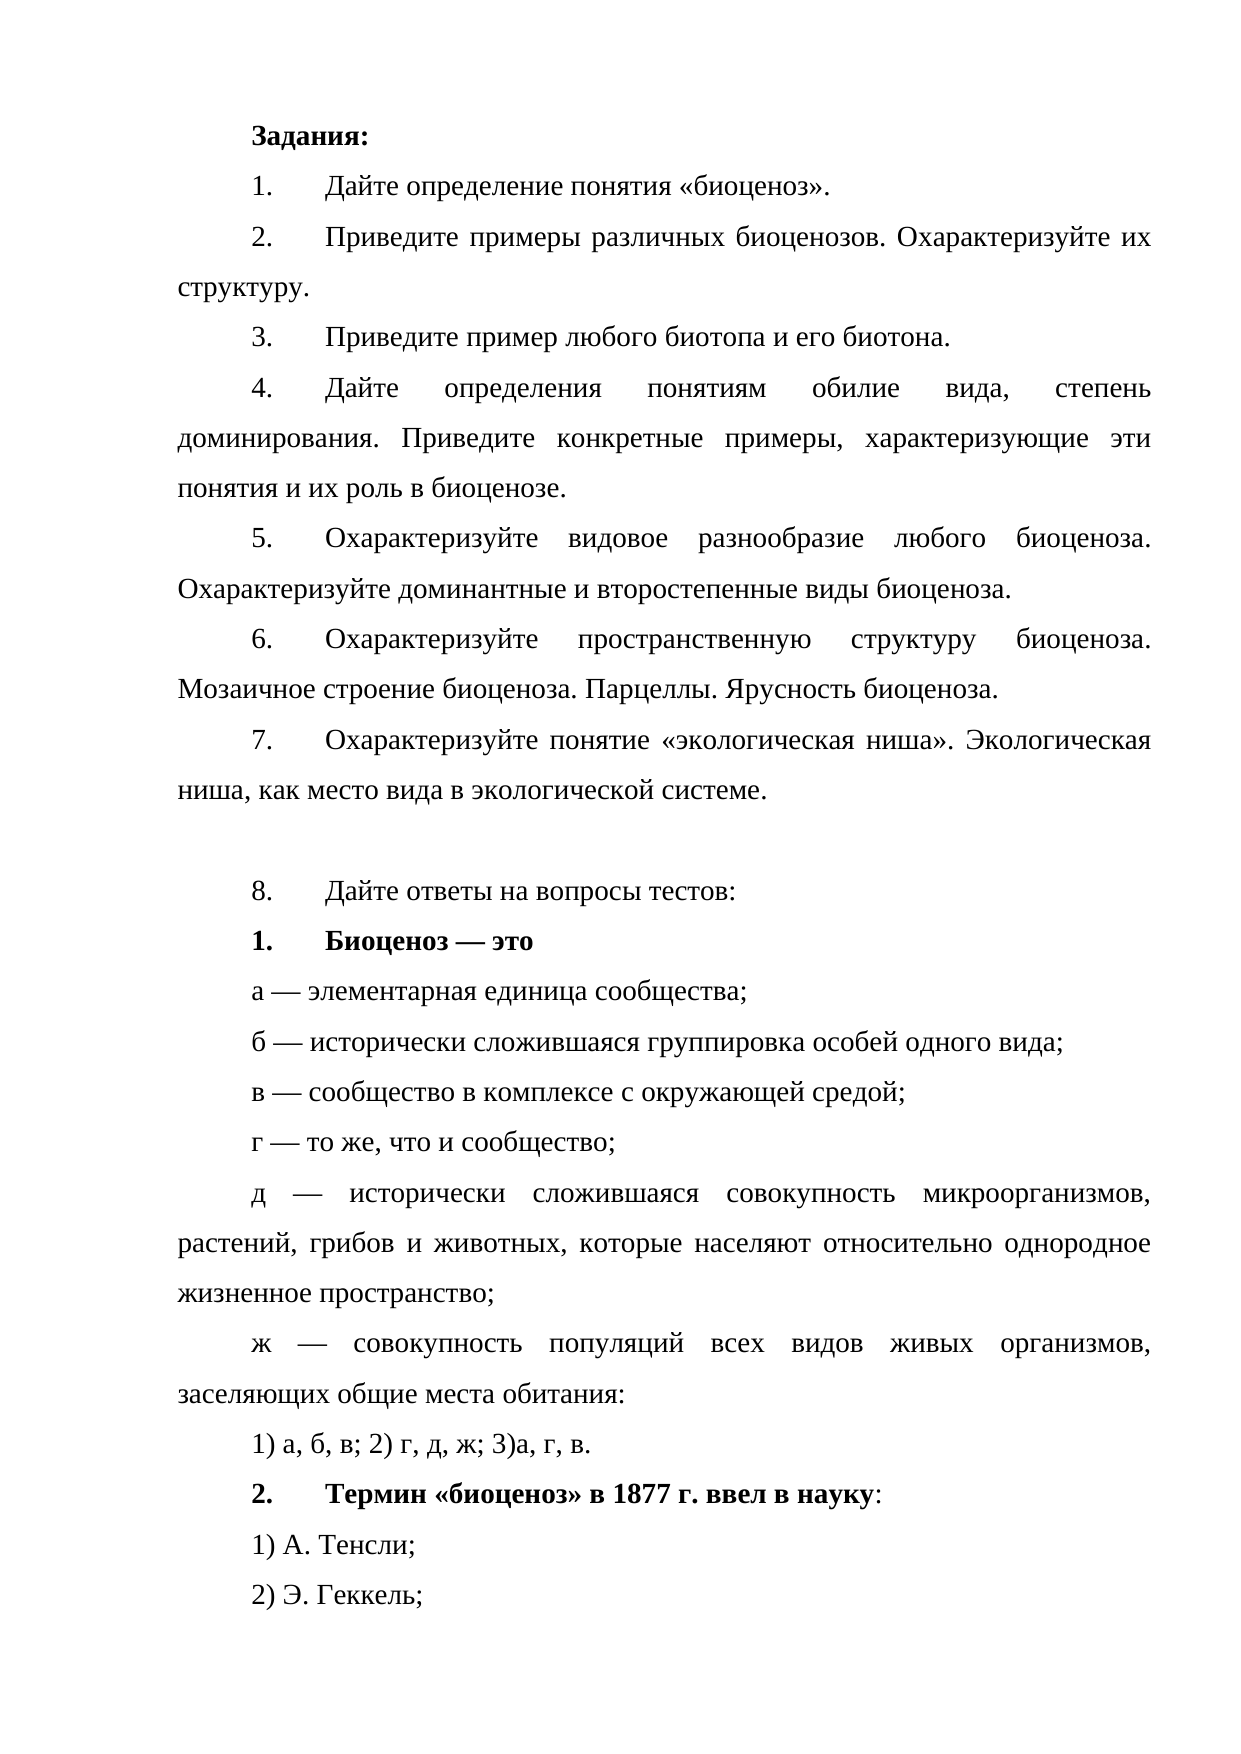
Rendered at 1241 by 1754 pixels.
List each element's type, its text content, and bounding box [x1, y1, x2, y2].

text в — сообщество в комплексе с окружающей средой; [177, 1074, 1152, 1108]
text 1. Биоценоз — это [177, 923, 1152, 957]
text 4. Дайте определения понятиям обилие вида, степень доминирования. Приведите конкретные примеры, характеризующие эти понятия и их роль в биоценозе. [177, 370, 1152, 504]
text 2. Термин «биоценоз» в 1877 г. ввел в науку: [177, 1477, 1152, 1510]
text 6. Охарактеризуйте пространственную структуру биоценоза. Мозаичное строение биоценоза. Парцеллы. Ярусность биоценоза. [177, 621, 1152, 705]
text 8. Дайте ответы на вопросы тестов: [177, 873, 1152, 906]
text 1) А. Тенсли; [177, 1527, 1152, 1560]
text г — то же, что и сообщество; [177, 1124, 1152, 1158]
text 3. Приведите пример любого биотопа и его биотона. [177, 319, 1152, 353]
text 2. Приведите примеры различных биоценозов. Охарактеризуйте их структуру. [177, 219, 1152, 303]
text 1) а, б, в; 2) г, д, ж; 3)а, г, в. [177, 1426, 1152, 1460]
text а — элементарная единица сообщества; [177, 973, 1152, 1007]
text 5. Охарактеризуйте видовое разнообразие любого биоценоза. Охарактеризуйте доминантные и второстепенные виды биоценоза. [177, 521, 1152, 604]
text 2) Э. Геккель; [177, 1577, 1152, 1611]
text б — исторически сложившаяся группировка особей одного вида; [177, 1024, 1152, 1057]
text д — исторически сложившаяся совокупность микроорганизмов, растений, грибов и животных, которые населяют относительно однородное жизненное пространство; [177, 1175, 1152, 1309]
text ж — совокупность популяций всех видов живых организмов, заселяющих общие места обитания: [177, 1326, 1152, 1409]
text 1. Дайте определение понятия «биоценоз». [177, 168, 1152, 202]
text 7. Охарактеризуйте понятие «экологическая ниша». Экологическая ниша, как место вида в экологической системе. [177, 722, 1152, 806]
text Задания: [177, 118, 1152, 152]
